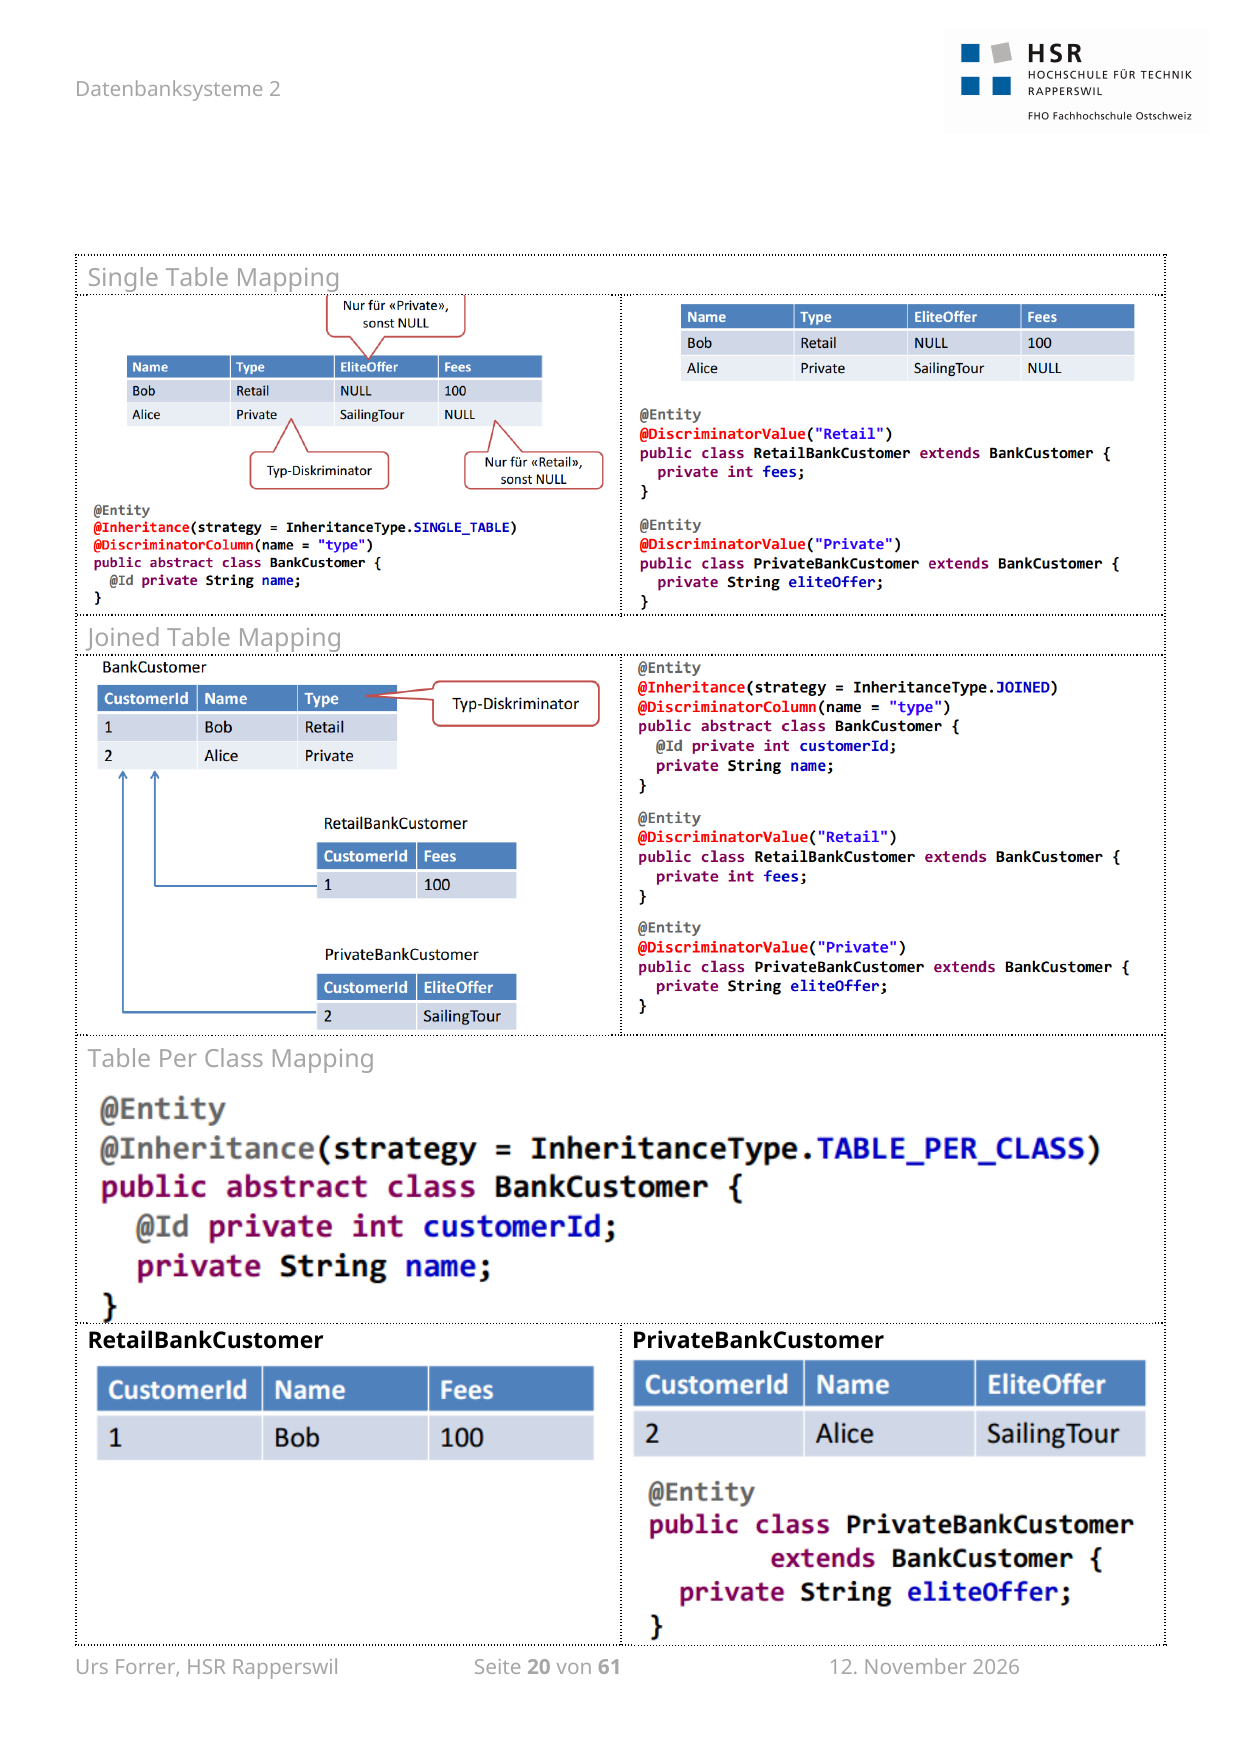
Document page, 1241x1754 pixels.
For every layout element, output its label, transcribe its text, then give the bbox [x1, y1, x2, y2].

picture [87, 656, 610, 1035]
table_header Single Table Mapping [76, 254, 1165, 294]
picture [631, 656, 1154, 1016]
table_cell [76, 654, 87, 1034]
table_cell [609, 654, 621, 1034]
table_cell Table Per Class Mapping [76, 1034, 1165, 1322]
picture [631, 295, 1154, 614]
table_cell Joined Table Mapping [76, 614, 1165, 654]
table_cell [621, 294, 631, 614]
table_cell PrivateBankCustomer [621, 1322, 1165, 1644]
table_cell [621, 654, 1165, 1034]
table_cell [1153, 294, 1165, 614]
picture [943, 29, 1210, 134]
table_cell [76, 294, 621, 614]
picture [631, 1355, 1154, 1645]
picture [87, 295, 610, 606]
table_cell RetailBankCustomer [76, 1322, 621, 1644]
picture [87, 1355, 610, 1470]
picture [87, 1074, 1154, 1323]
